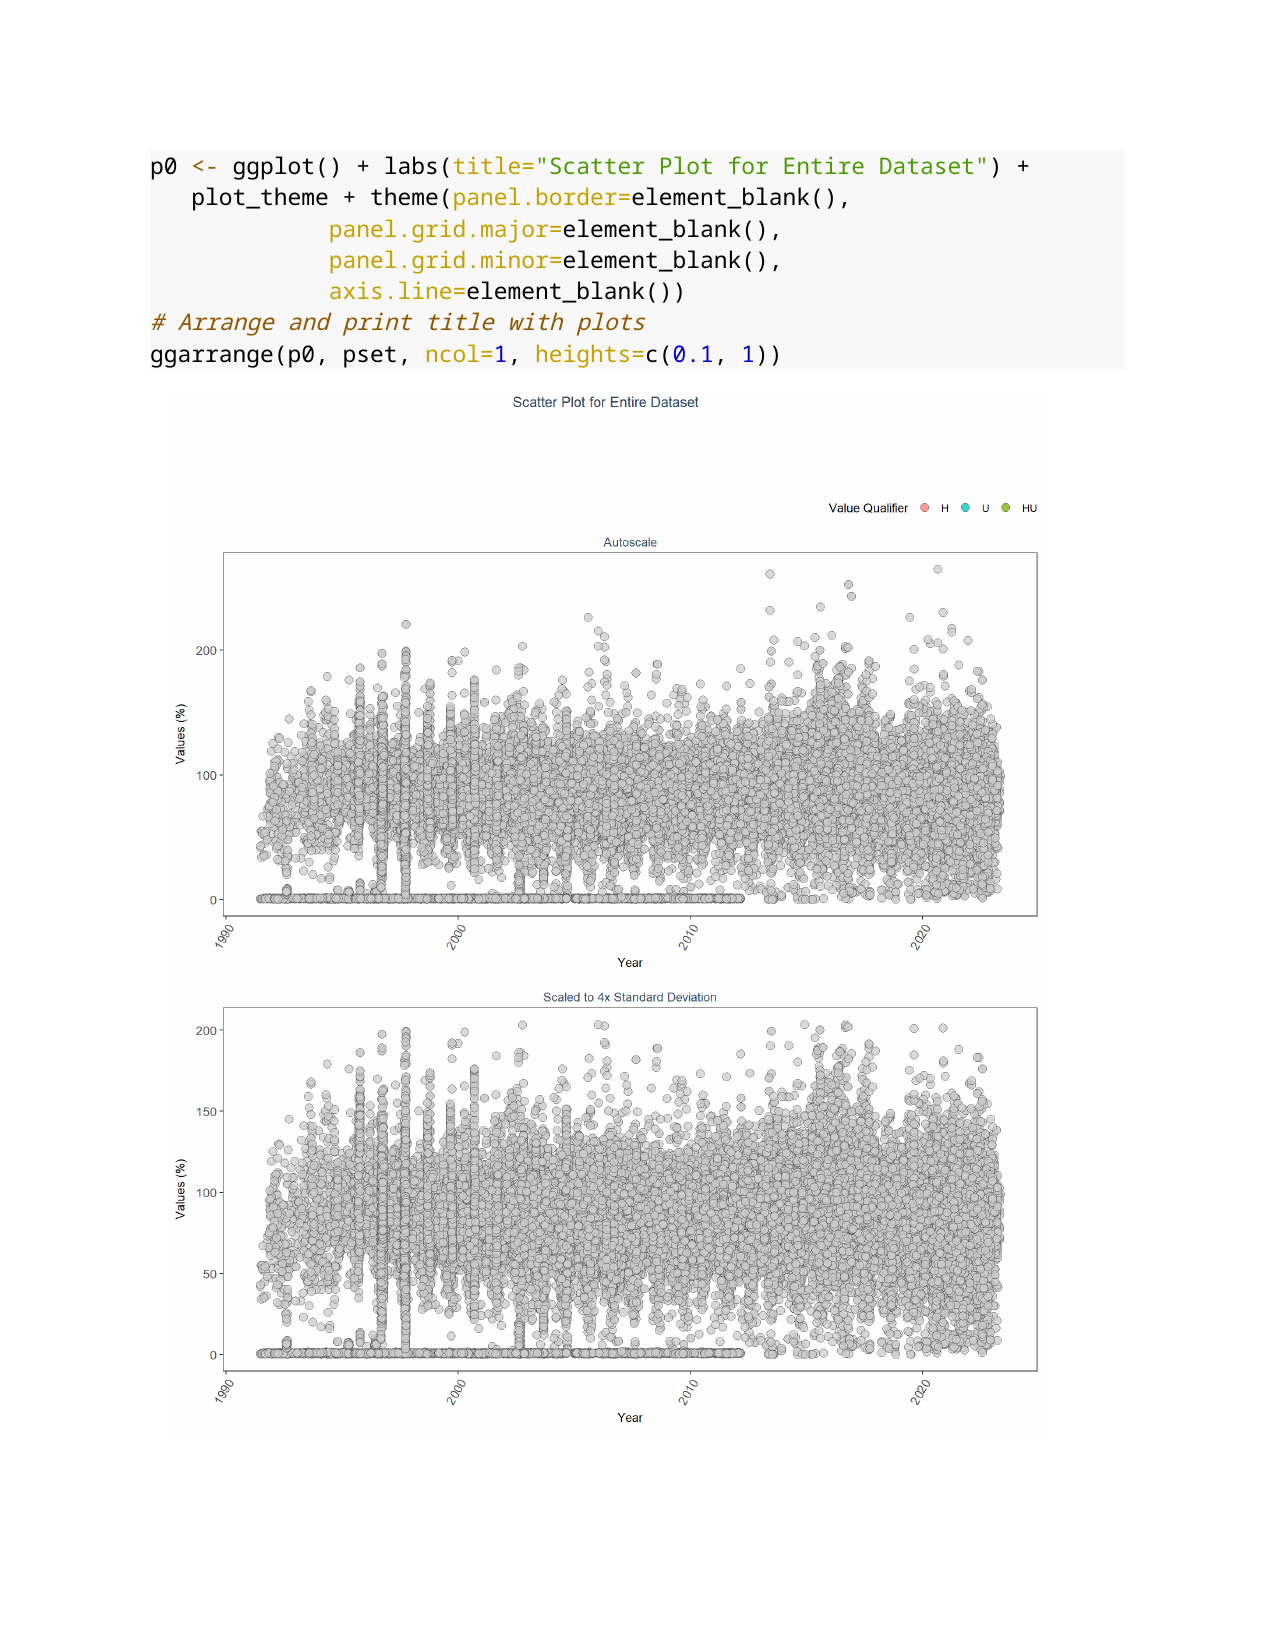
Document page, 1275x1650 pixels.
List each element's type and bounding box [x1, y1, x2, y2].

picture [168, 389, 1044, 1440]
text [150, 150, 1125, 369]
